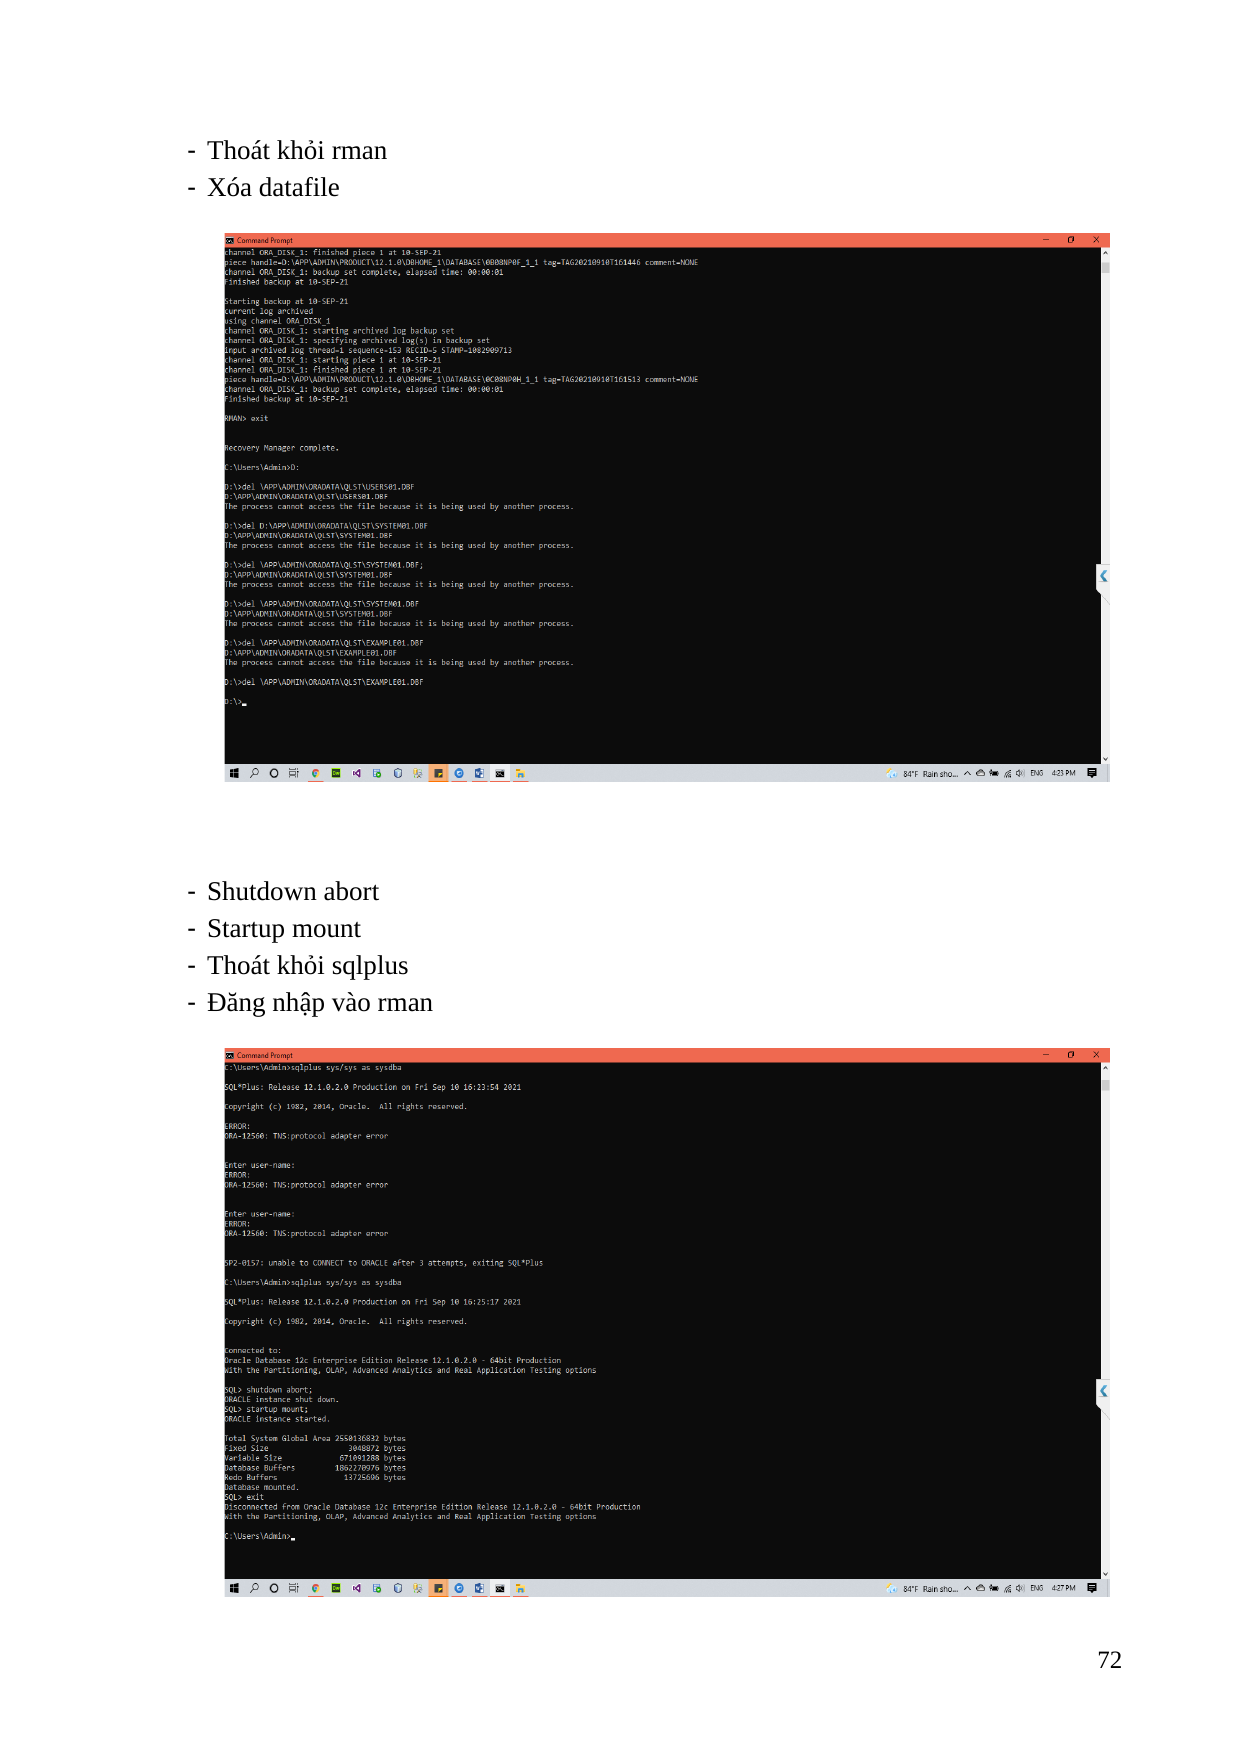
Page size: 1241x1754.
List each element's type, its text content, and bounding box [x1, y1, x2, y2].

list Đăng nhập vào rman [187, 982, 1122, 1019]
list Shutdown abort [187, 871, 1122, 908]
picture [224, 233, 1110, 782]
list Xóa datafile [187, 167, 1122, 204]
list Thoát khỏi sqlplus [187, 945, 1122, 982]
picture [224, 1048, 1110, 1597]
list Startup mount [187, 908, 1122, 945]
list Thoát khỏi rman [187, 131, 1122, 167]
